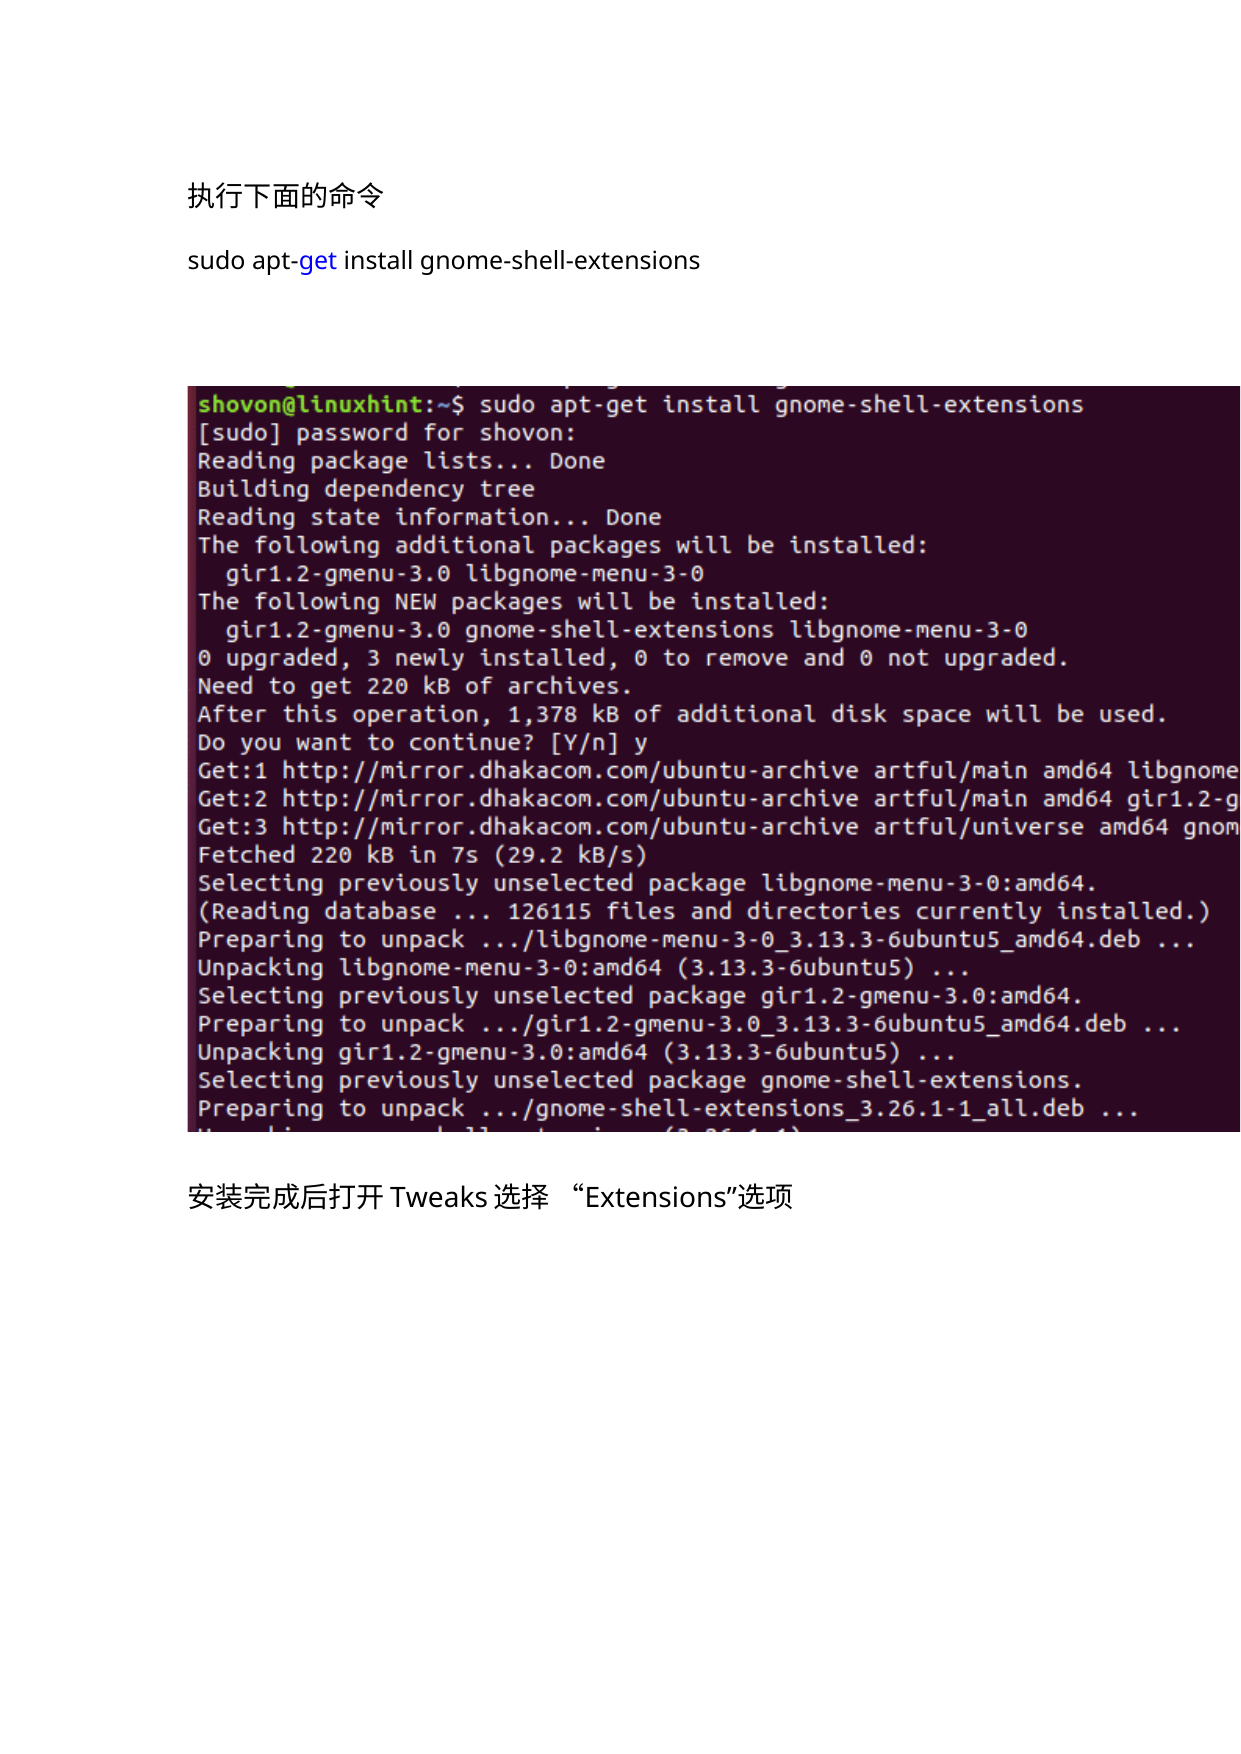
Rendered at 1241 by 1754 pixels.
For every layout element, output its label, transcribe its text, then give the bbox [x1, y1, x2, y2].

text sudo apt-get install gnome-shell-extensions [187, 227, 1053, 292]
text 执行下面的命令 [187, 162, 1053, 227]
picture [187, 386, 1241, 1132]
text 安装完成后打开Tweaks选择 “Extensions”选项 [187, 1163, 1053, 1228]
